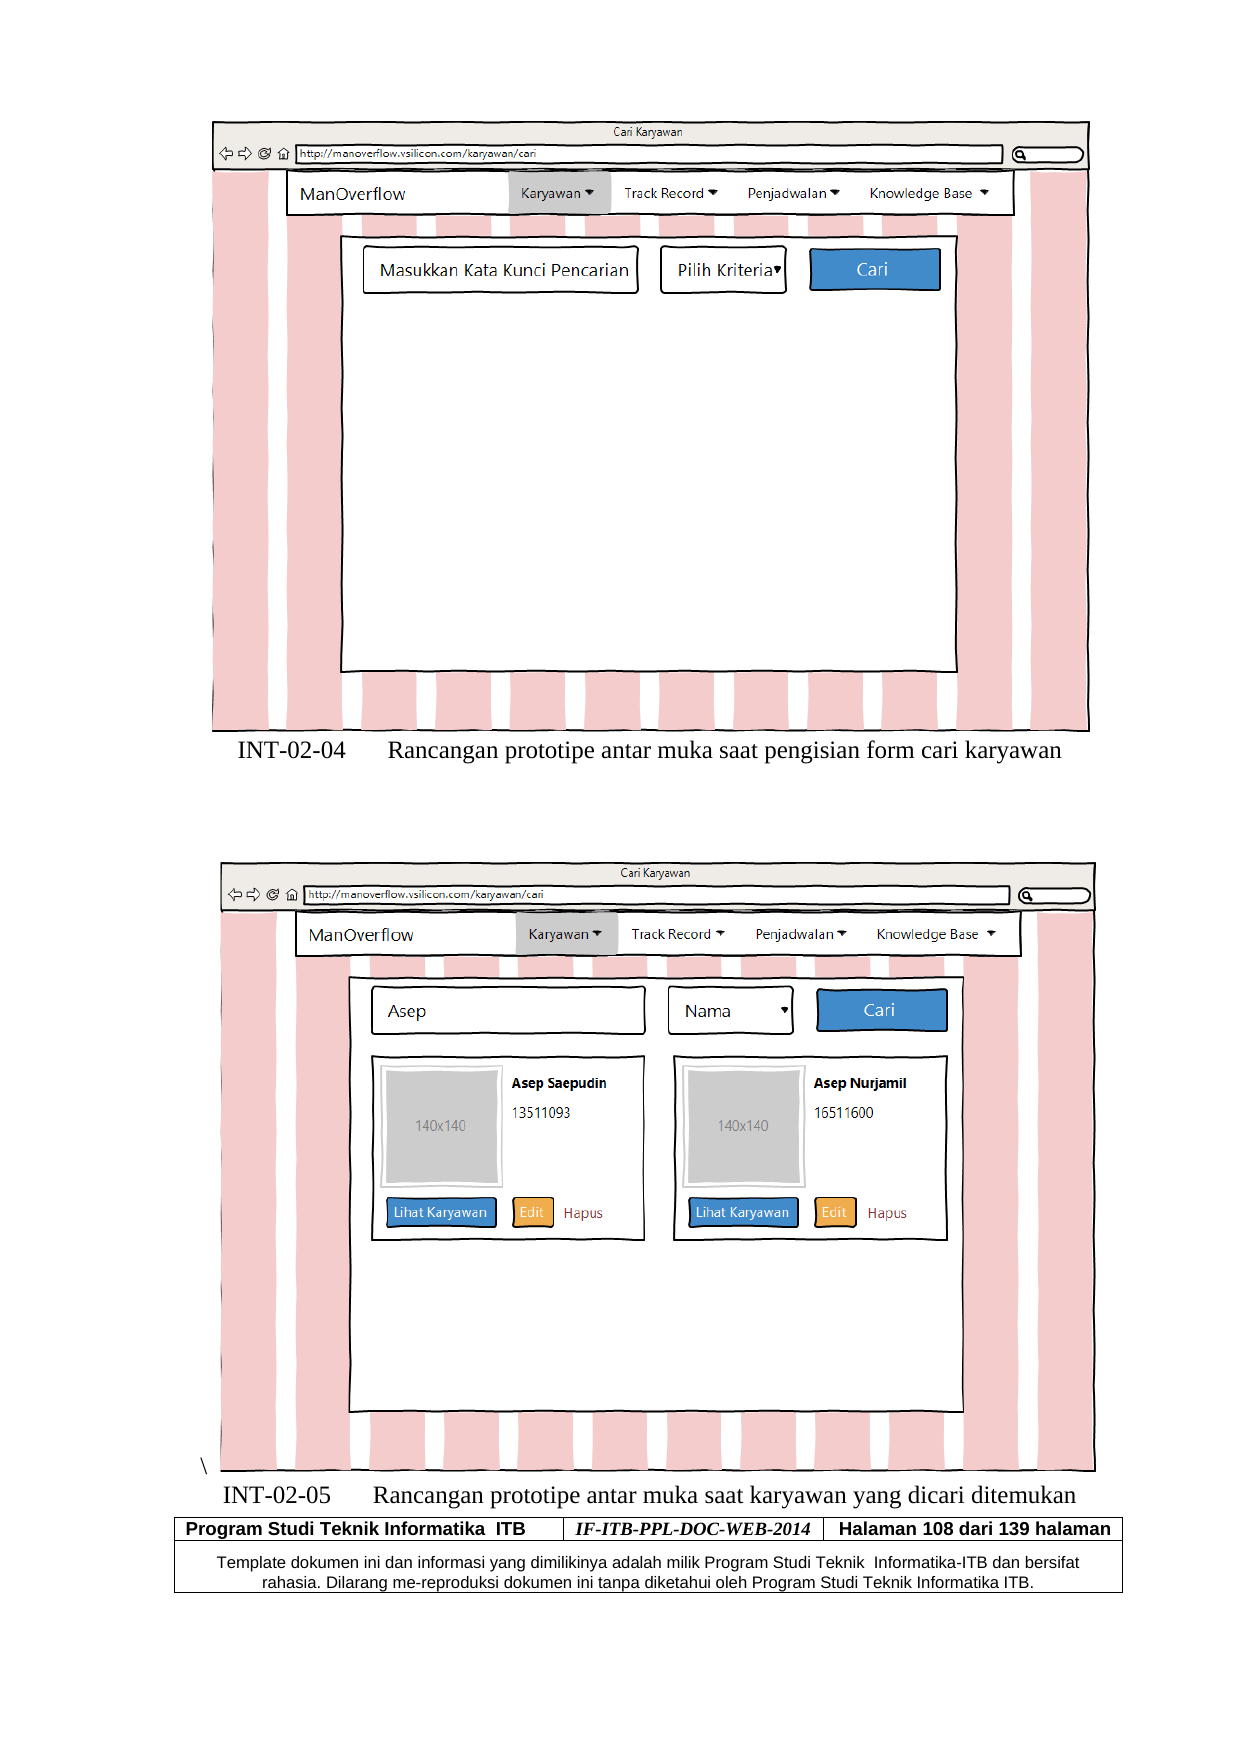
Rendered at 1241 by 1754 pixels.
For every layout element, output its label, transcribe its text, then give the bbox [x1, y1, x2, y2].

picture [213, 858, 1100, 1475]
picture [206, 118, 1093, 736]
